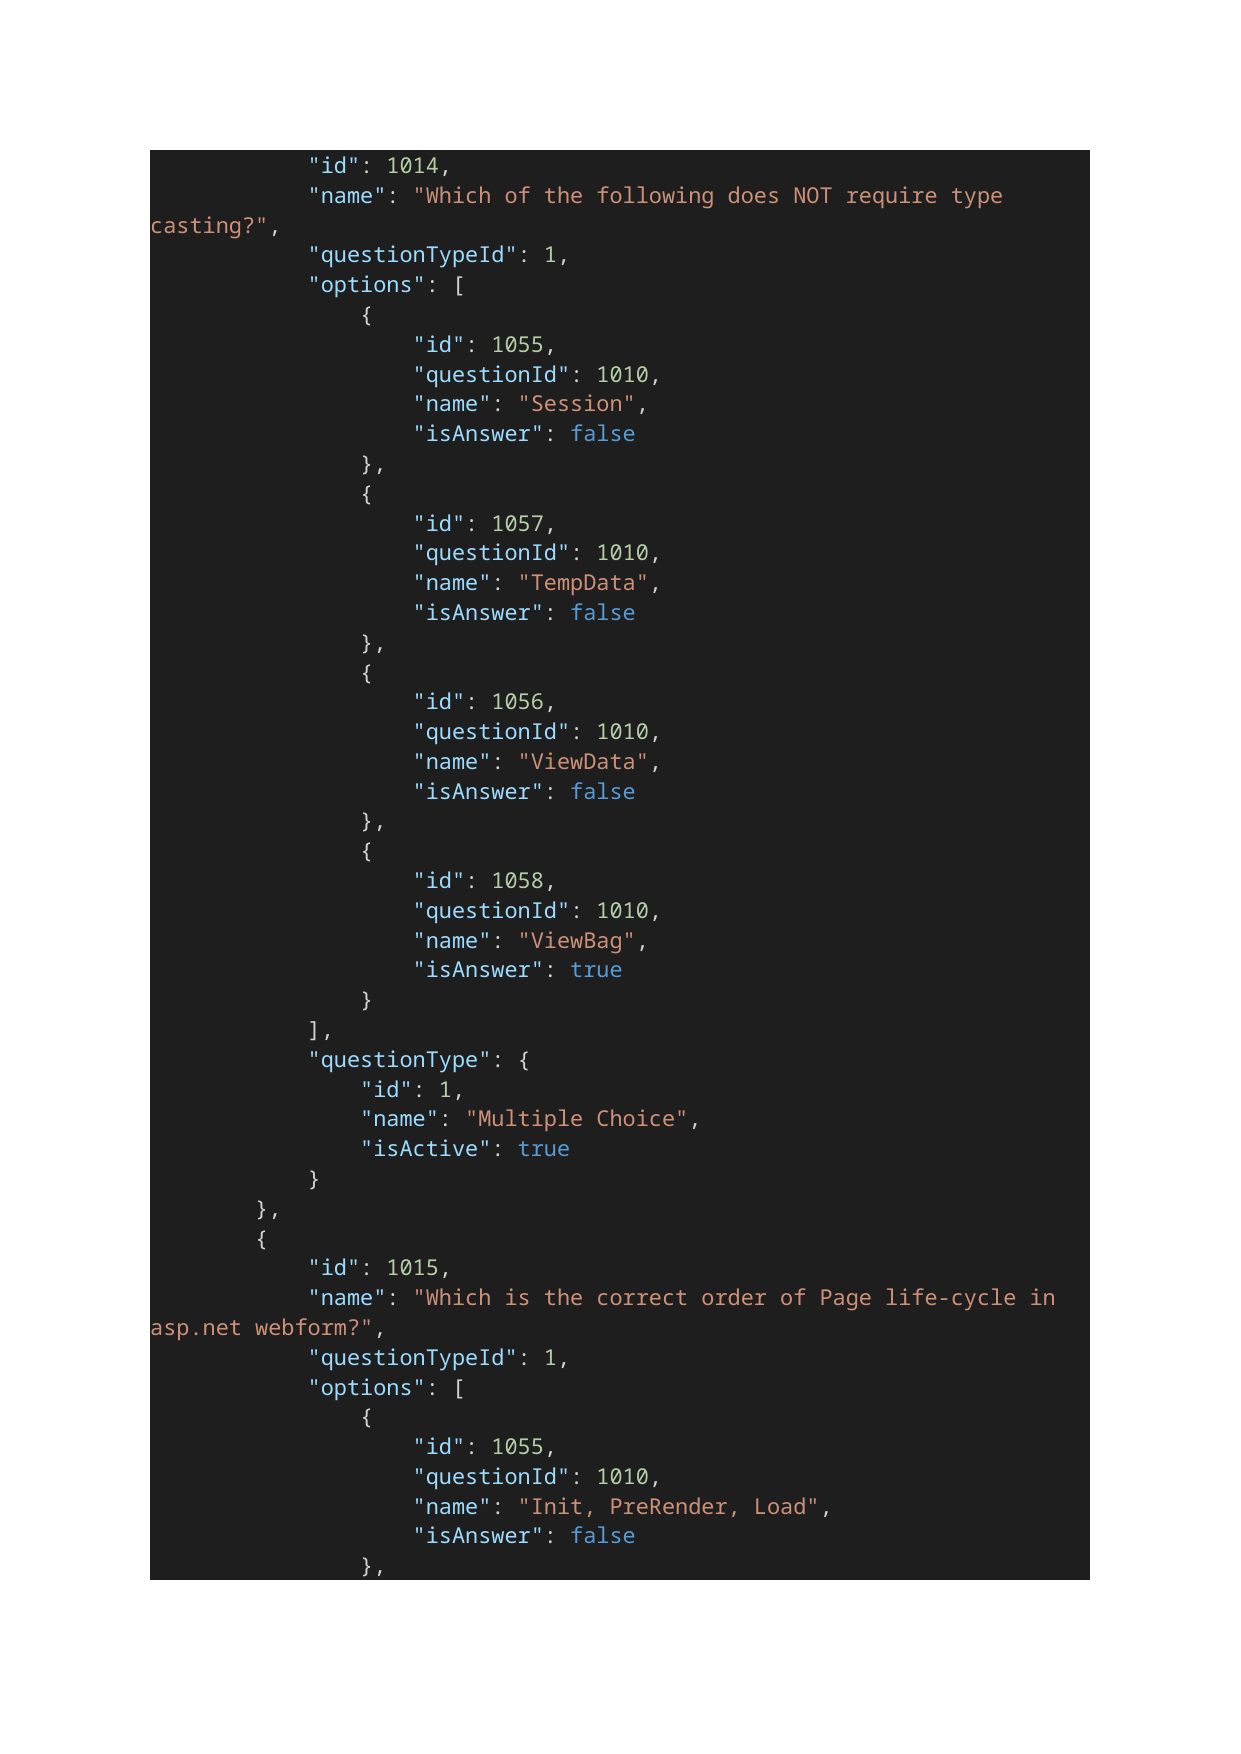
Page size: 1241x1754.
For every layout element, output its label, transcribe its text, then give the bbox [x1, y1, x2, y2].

text "id": 1014, [150, 150, 1090, 180]
text "questionId": 1010, [150, 895, 1090, 924]
text }, [150, 1550, 1090, 1580]
text "questionId": 1010, [150, 1461, 1090, 1491]
text }, [150, 627, 1090, 656]
text "id": 1057, [150, 507, 1090, 537]
text "name": "Multiple Choice", [150, 1103, 1090, 1133]
text "id": 1, [150, 1073, 1090, 1103]
text "options": [ [150, 1371, 1090, 1401]
text "name": "Which is the correct order of Page life-cycle in asp.net webform?", [150, 1282, 1090, 1342]
text "id": 1015, [150, 1252, 1090, 1282]
text "questionId": 1010, [150, 358, 1090, 388]
text { [150, 835, 1090, 865]
text "isAnswer": true [150, 954, 1090, 984]
text "isAnswer": false [150, 1520, 1090, 1550]
text "name": "Session", [150, 388, 1090, 418]
text "name": "TempData", [150, 567, 1090, 597]
text "questionType": { [150, 1044, 1090, 1073]
text "name": "ViewData", [150, 746, 1090, 776]
text "name": "Init, PreRender, Load", [150, 1491, 1090, 1520]
text ], [150, 1014, 1090, 1044]
text "name": "Which of the following does NOT require type casting?", [150, 180, 1090, 239]
text { [150, 1222, 1090, 1252]
text }, [150, 805, 1090, 835]
text "isActive": true [150, 1133, 1090, 1163]
text "id": 1055, [150, 329, 1090, 358]
text { [150, 299, 1090, 329]
text { [150, 1401, 1090, 1431]
text } [150, 1163, 1090, 1193]
text "questionId": 1010, [150, 716, 1090, 746]
text "id": 1056, [150, 686, 1090, 716]
text "isAnswer": false [150, 418, 1090, 448]
text "questionId": 1010, [150, 537, 1090, 567]
text "questionTypeId": 1, [150, 1342, 1090, 1371]
text "id": 1058, [150, 865, 1090, 895]
text "name": "ViewBag", [150, 924, 1090, 954]
text { [150, 656, 1090, 686]
text }, [150, 1193, 1090, 1222]
text { [150, 478, 1090, 507]
text "options": [ [150, 269, 1090, 299]
text "id": 1055, [150, 1431, 1090, 1461]
text } [150, 984, 1090, 1014]
text "questionTypeId": 1, [150, 239, 1090, 269]
text }, [150, 448, 1090, 478]
text "isAnswer": false [150, 597, 1090, 627]
text "isAnswer": false [150, 776, 1090, 805]
